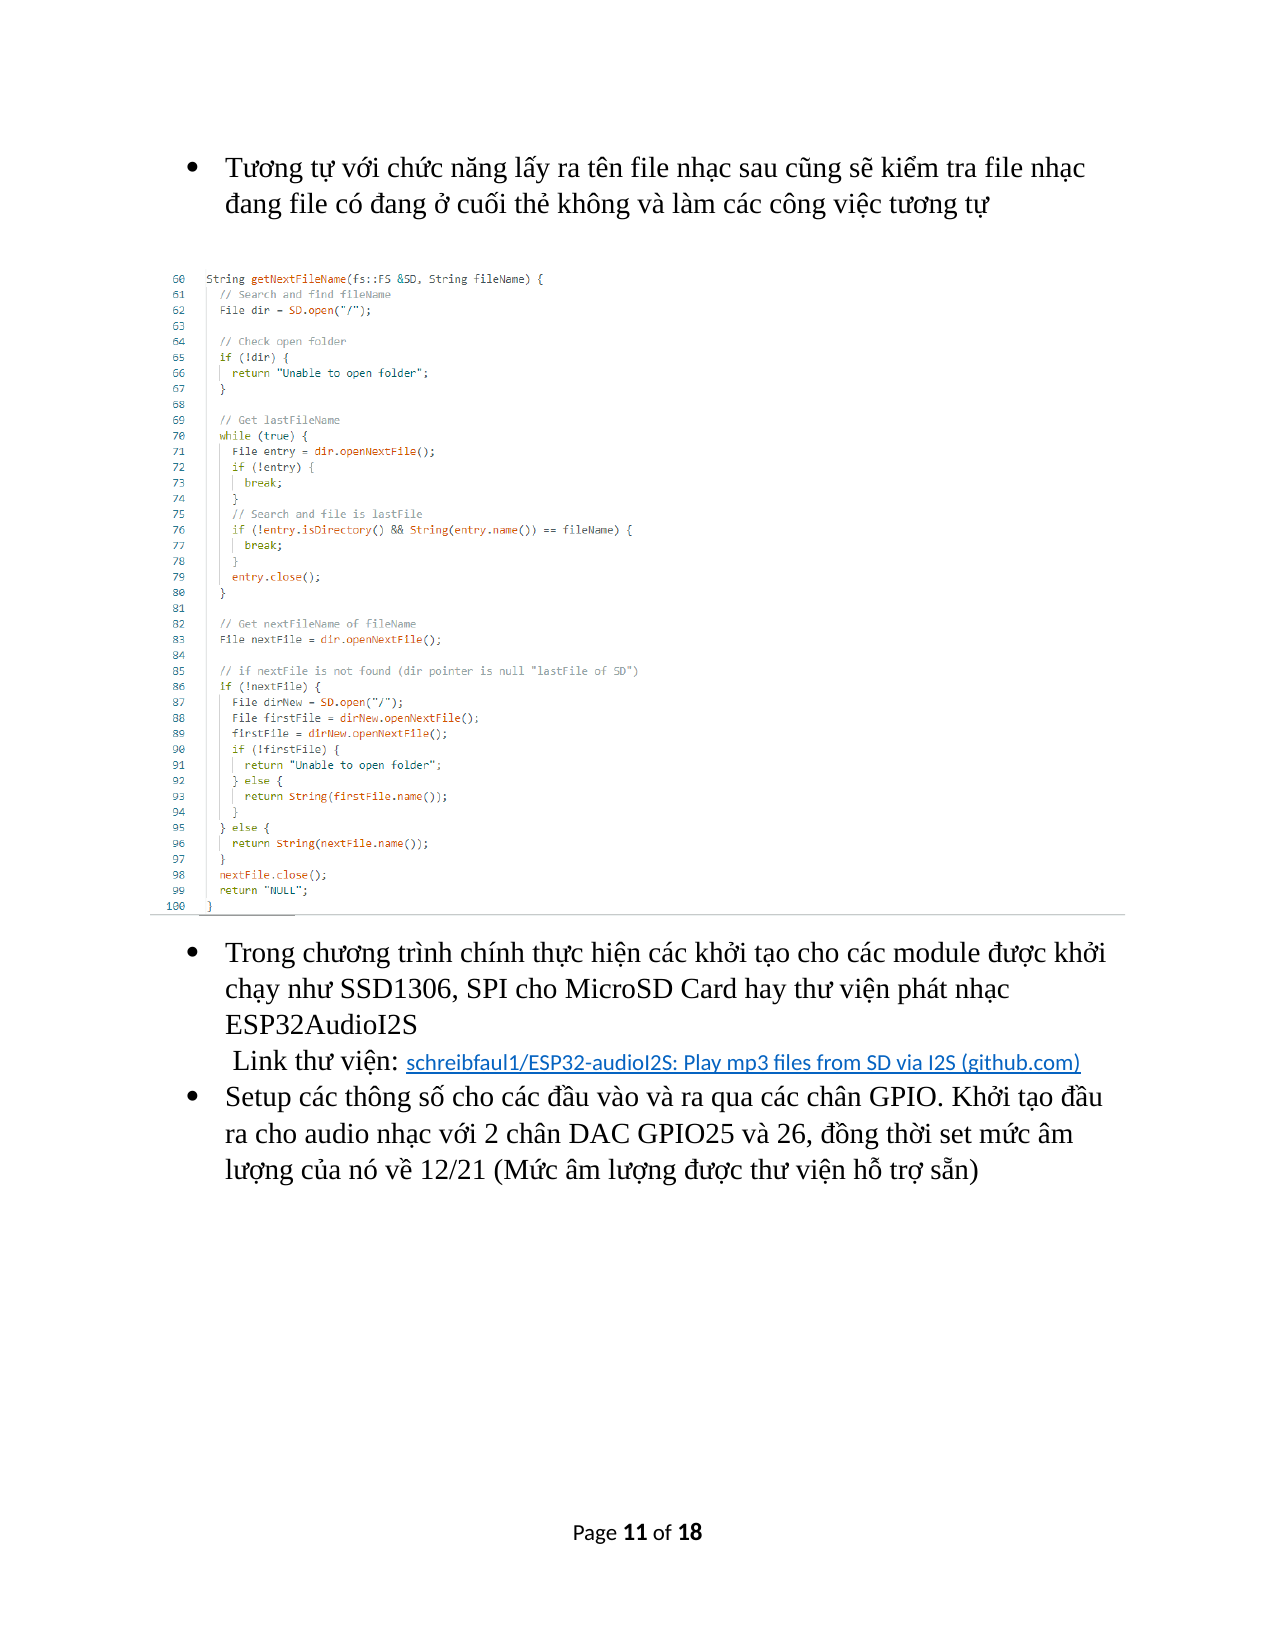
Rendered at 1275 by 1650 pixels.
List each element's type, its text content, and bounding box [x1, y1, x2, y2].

list Tương tự với chức năng lấy ra tên file nhạc sau cũng sẽ kiểm tra file nhạc đang file có đang ở cuối thẻ không và làm các công việc tương tự [187, 150, 1125, 220]
list Trong chương trình chính thực hiện các khởi tạo cho các module được khởi chạy như SSD1306, SPI cho MicroSD Card hay thư viện phát nhạc ESP32AudioI2S [187, 935, 1125, 1041]
list Link thư viện: schreibfaul1/ESP32-audioI2S: Play mp3 files from SD via I2S (github.com) [225, 1043, 1125, 1077]
picture [150, 269, 1125, 916]
list Setup các thông số cho các đầu vào và ra qua các chân GPIO. Khởi tạo đầu ra cho audio nhạc với 2 chân DAC GPIO25 và 26, đồng thời set mức âm lượng của nó về 12/21 (Mức âm lượng được thư viện hỗ trợ sẵn) [187, 1079, 1125, 1185]
